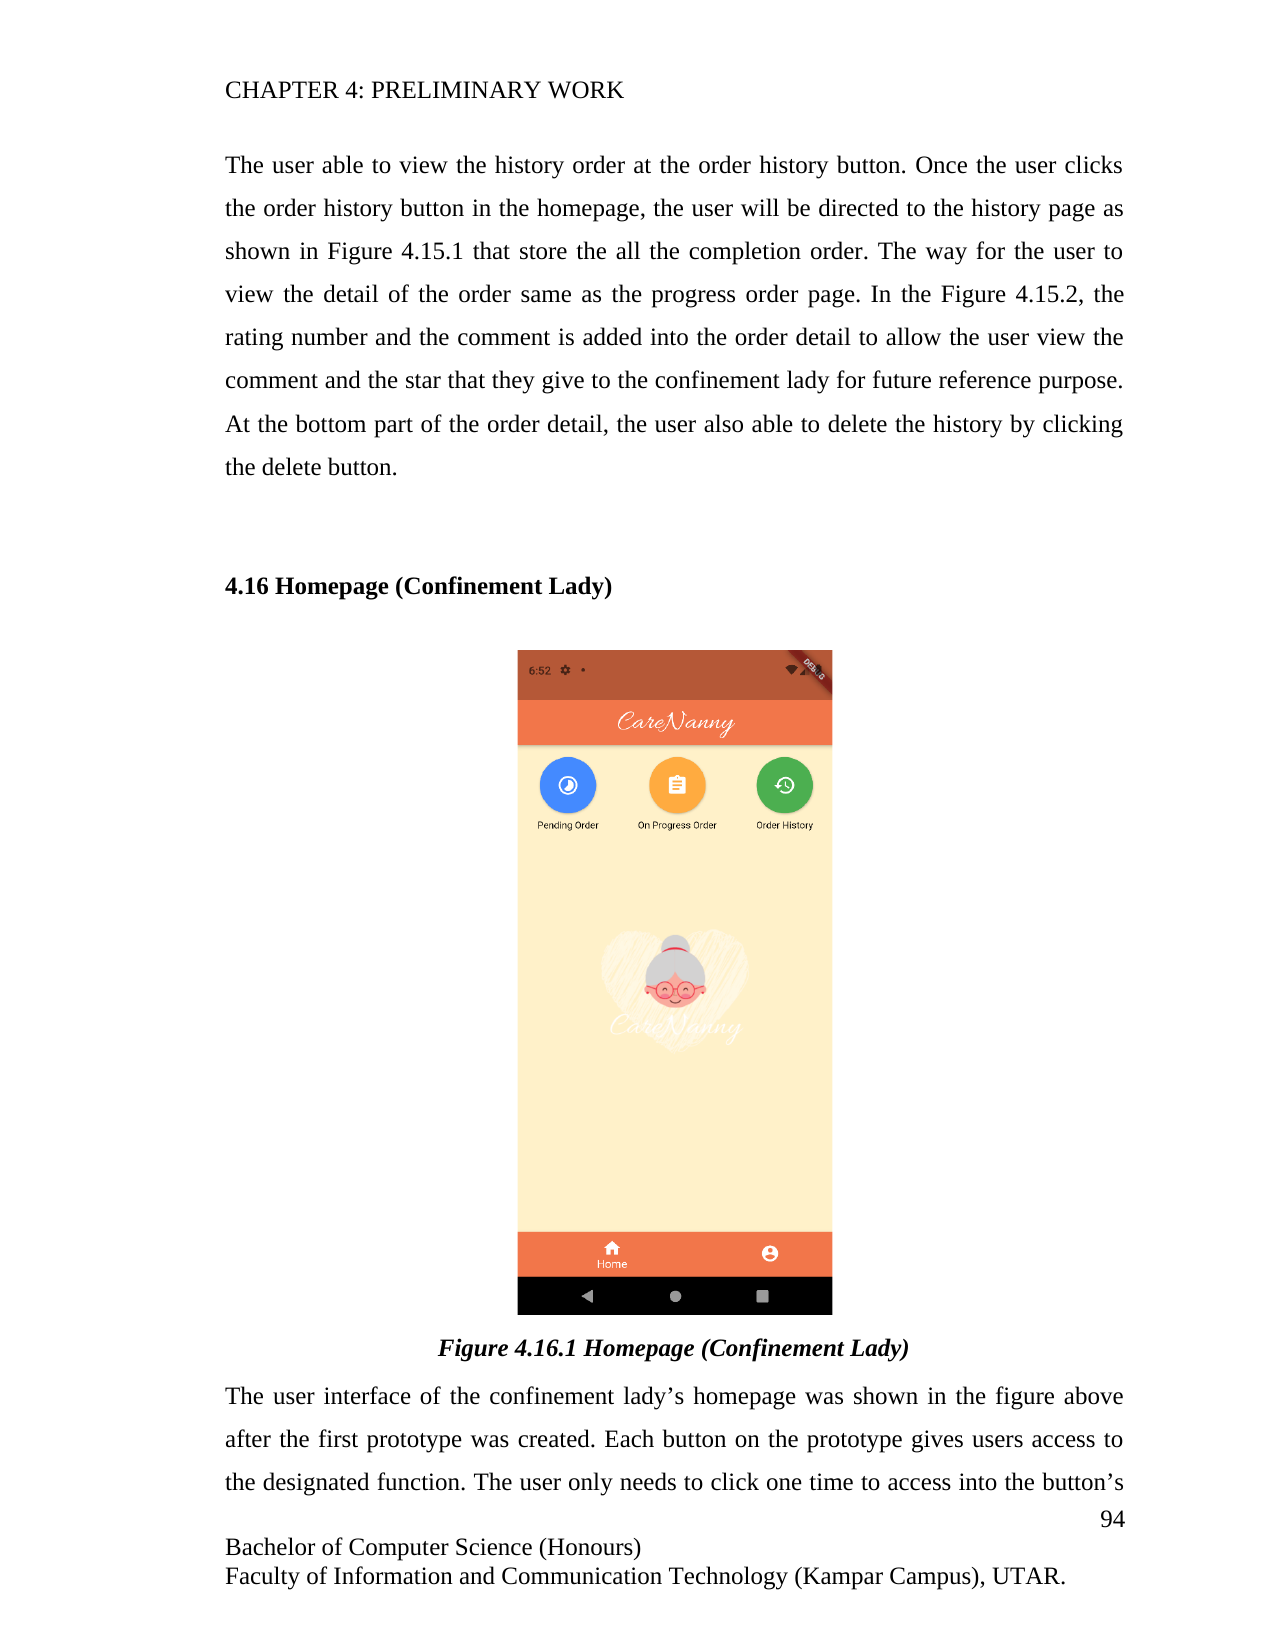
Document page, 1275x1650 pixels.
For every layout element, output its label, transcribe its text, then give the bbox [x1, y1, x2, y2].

subtitle 4.16 Homepage (Confinement Lady) [225, 571, 1125, 600]
text Figure 4.16.1 Homepage (Confinement Lady) [225, 1333, 1125, 1362]
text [225, 1381, 1125, 1496]
text The user able to view the history order at the order history button. Once the user clicks the order history button in the homepage, the user will be directed to the history page as shown in Figure 4.15.1 that store the all the completion order. The way for the user to view the detail of the order same as the progress order page. In the Figure 4.15.2, the rating number and the comment is added into the order detail to allow the user view the comment and the star that they give to the confinement lady for future reference purpose. At the bottom part of the order detail, the user also able to delete the history by clicking the delete button. [225, 150, 1125, 481]
picture [517, 650, 833, 1315]
